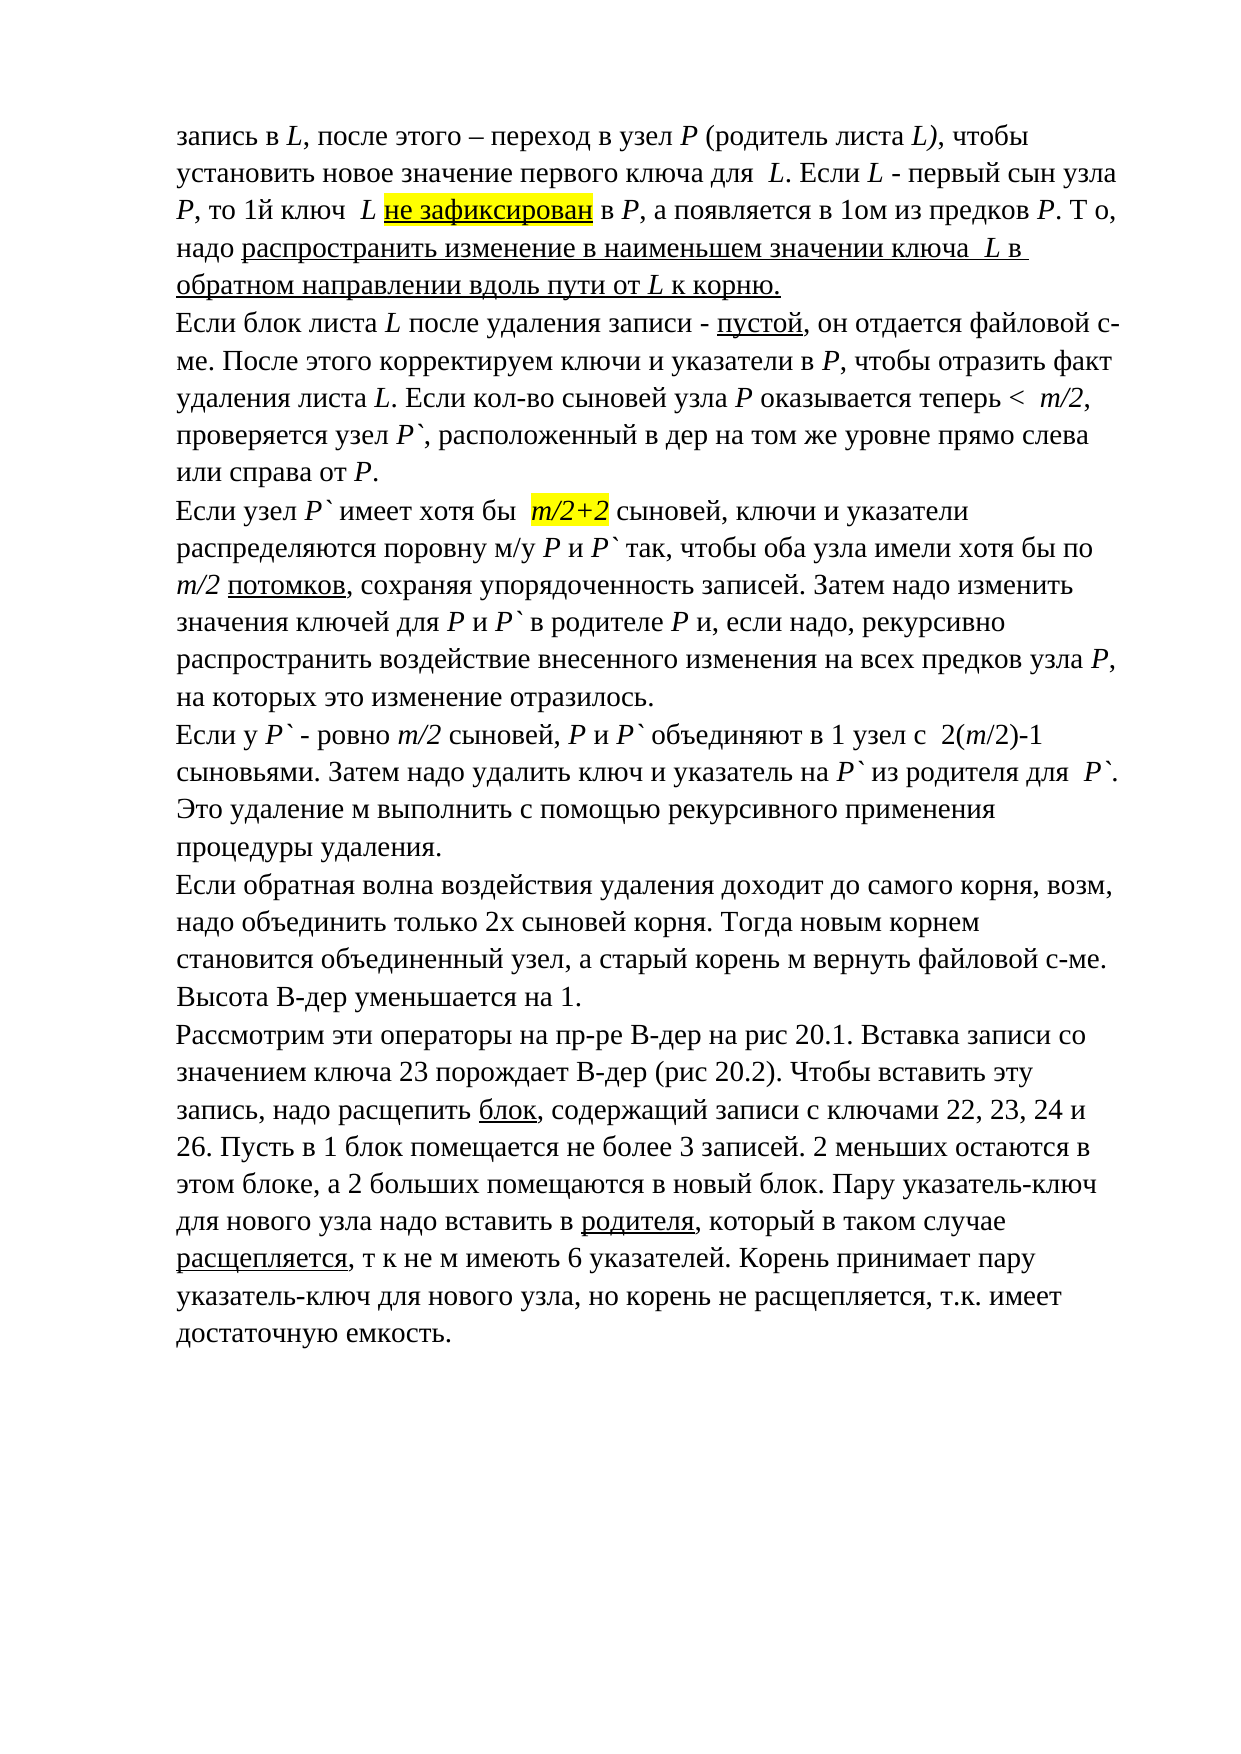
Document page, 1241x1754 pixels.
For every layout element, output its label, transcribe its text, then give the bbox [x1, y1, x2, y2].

text Если обратная волна воздействия удаления доходит до самого корня, возм, надо объединить только 2х сыновей корня. Тогда новым корнем становится объединенный узел, а старый корень м вернуть файловой с-ме. Высота В-дер уменьшается на 1. [175, 867, 1124, 1012]
text Если у P` - ровно m/2 сыновей, P и P` объединяют в 1 узел с 2(m/2)-1 сыновьями. Затем надо удалить ключ и указатель на P` из родителя для P`. Это удаление м выполнить с помощью рекурсивного применения процедуры удаления. [175, 717, 1124, 862]
text Если блок листа L после удаления записи - пустой, он отдается файловой с-ме. После этого корректируем ключи и указатели в P, чтобы отразить факт удаления листа L. Если кол-во сыновей узла P оказывается теперь < m/2, проверяется узел P`, расположенный в дер на том же уровне прямо слева или справа от P. [175, 305, 1124, 488]
text Рассмотрим эти операторы на пр-ре В-дер на рис 20.1. Вставка записи со значением ключа 23 порождает В-дер (рис 20.2). Чтобы вставить эту запись, надо расщепить блок, содержащий записи с ключами 22, 23, 24 и 26. Пусть в 1 блок помещается не более 3 записей. 2 меньших остаются в этом блоке, а 2 больших помещаются в новый блок. Пару указатель-ключ для нового узла надо вставить в родителя, который в таком случае расщепляется, т к не м имеють 6 указателей. Корень принимает пару указатель-ключ для нового узла, но корень не расщепляется, т.к. имеет достаточную емкость. [175, 1017, 1124, 1348]
text Если узел P` имеет хотя бы m/2+2 сыновей, ключи и указатели распределяются поровну м/у P и P` так, чтобы оба узла имели хотя бы по m/2 потомков, сохраняя упорядоченность записей. Затем надо изменить значения ключей для P и P` в родителе P и, если надо, рекурсивно распространить воздействие внесенного изменения на всех предков узла P, на которых это изменение отразилось. [175, 493, 1124, 712]
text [175, 118, 1124, 300]
